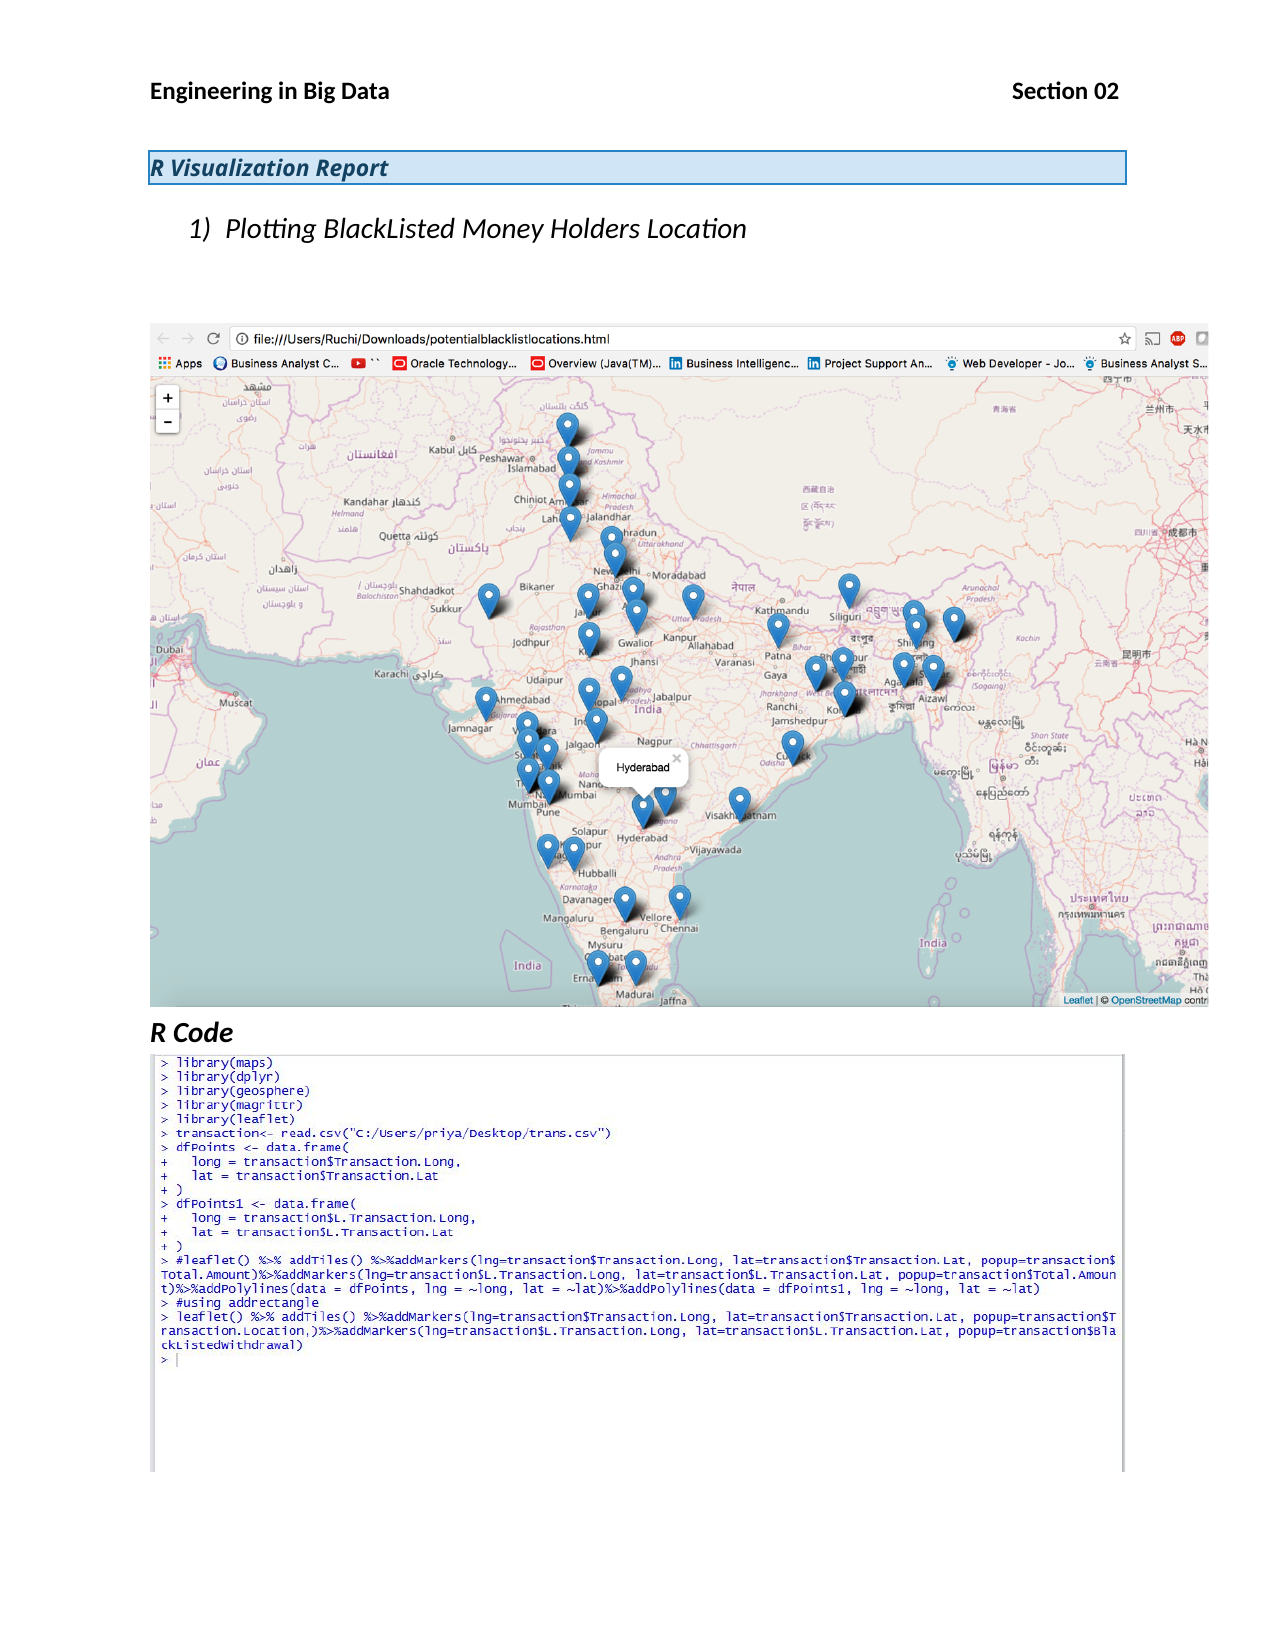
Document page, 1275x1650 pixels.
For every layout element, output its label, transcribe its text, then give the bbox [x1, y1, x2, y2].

text R Code [150, 1007, 1125, 1054]
picture [150, 323, 1209, 1007]
list Plotting BlackListed Money Holders Location [187, 210, 1125, 246]
subtitle R Visualization Report [150, 152, 1125, 183]
picture [150, 1054, 1125, 1472]
